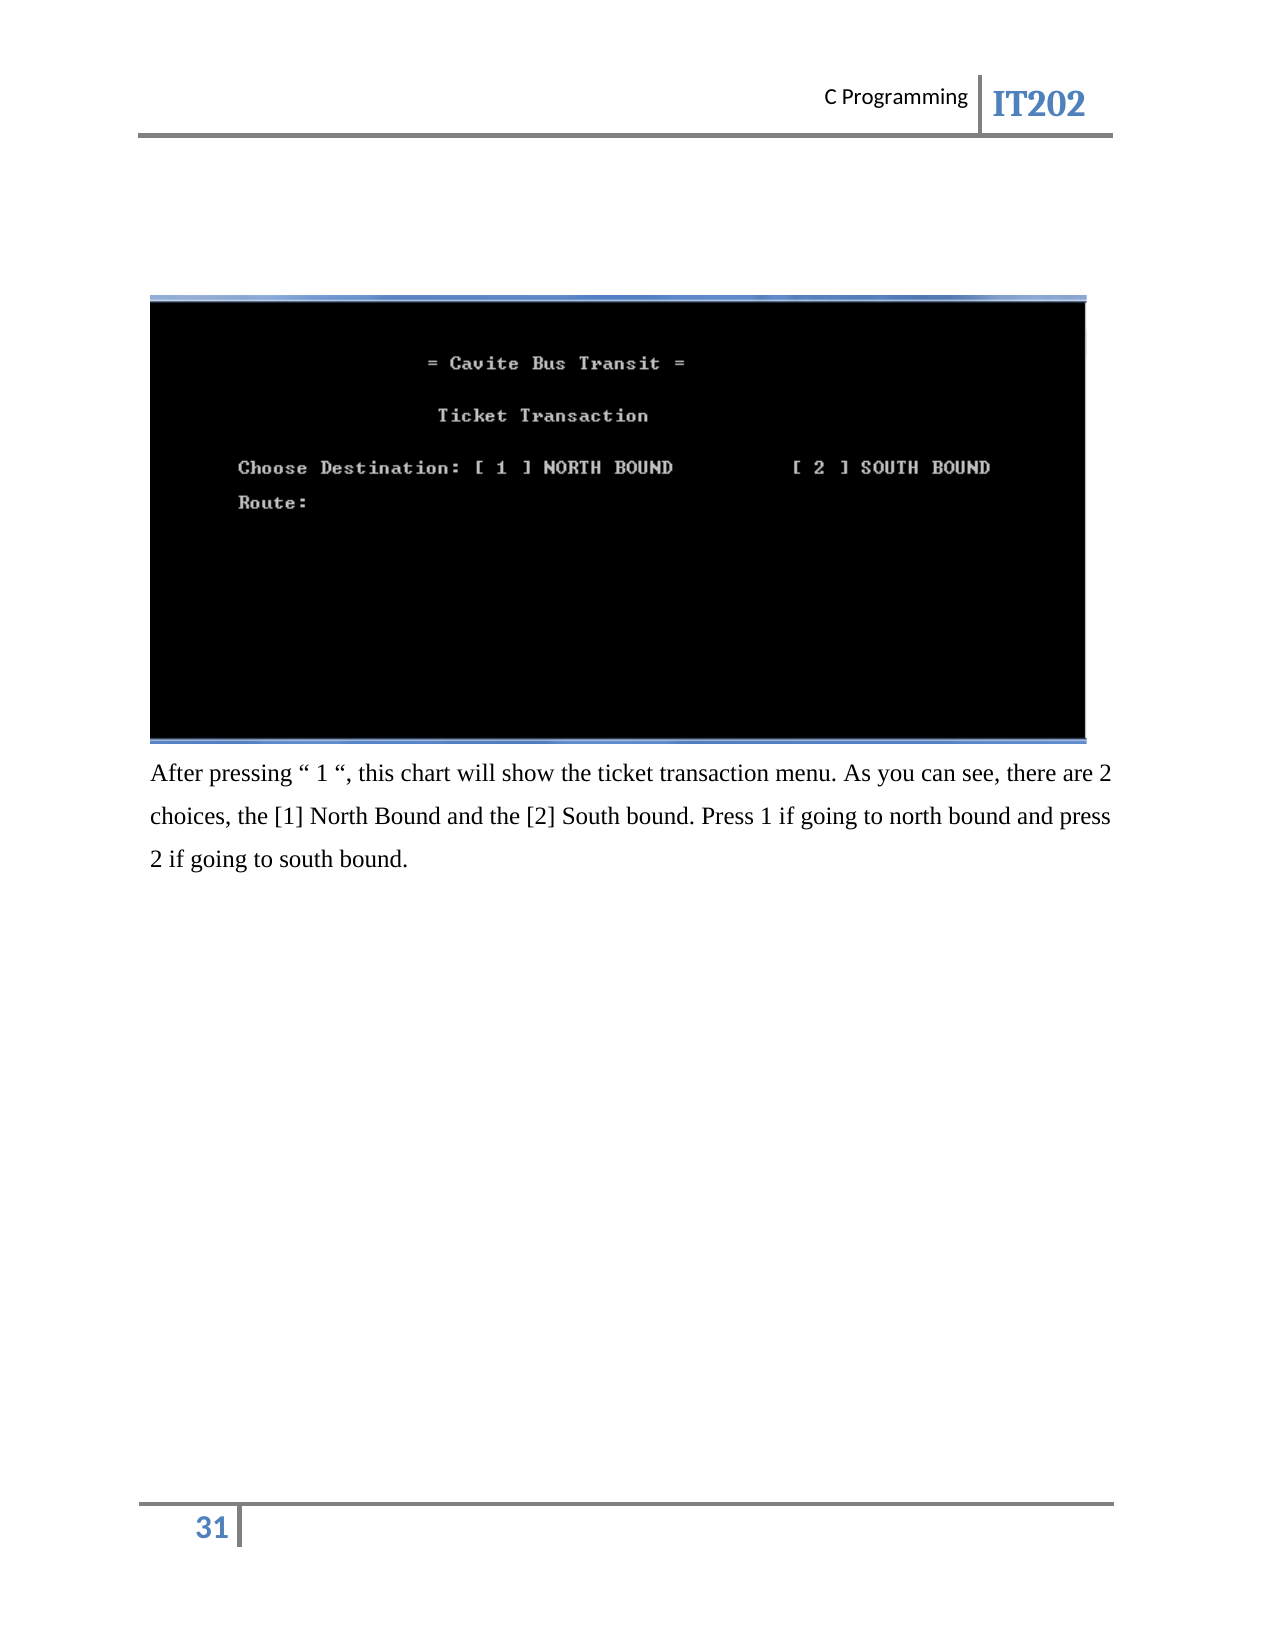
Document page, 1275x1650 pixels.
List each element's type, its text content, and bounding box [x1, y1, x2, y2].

picture [150, 295, 1087, 744]
text After pressing “ 1 “, this chart will show the ticket transaction menu. As you can see, there are 2 choices, the [1] North Bound and the [2] South bound. Press 1 if going to north bound and press 2 if going to south bound. [150, 758, 1125, 873]
